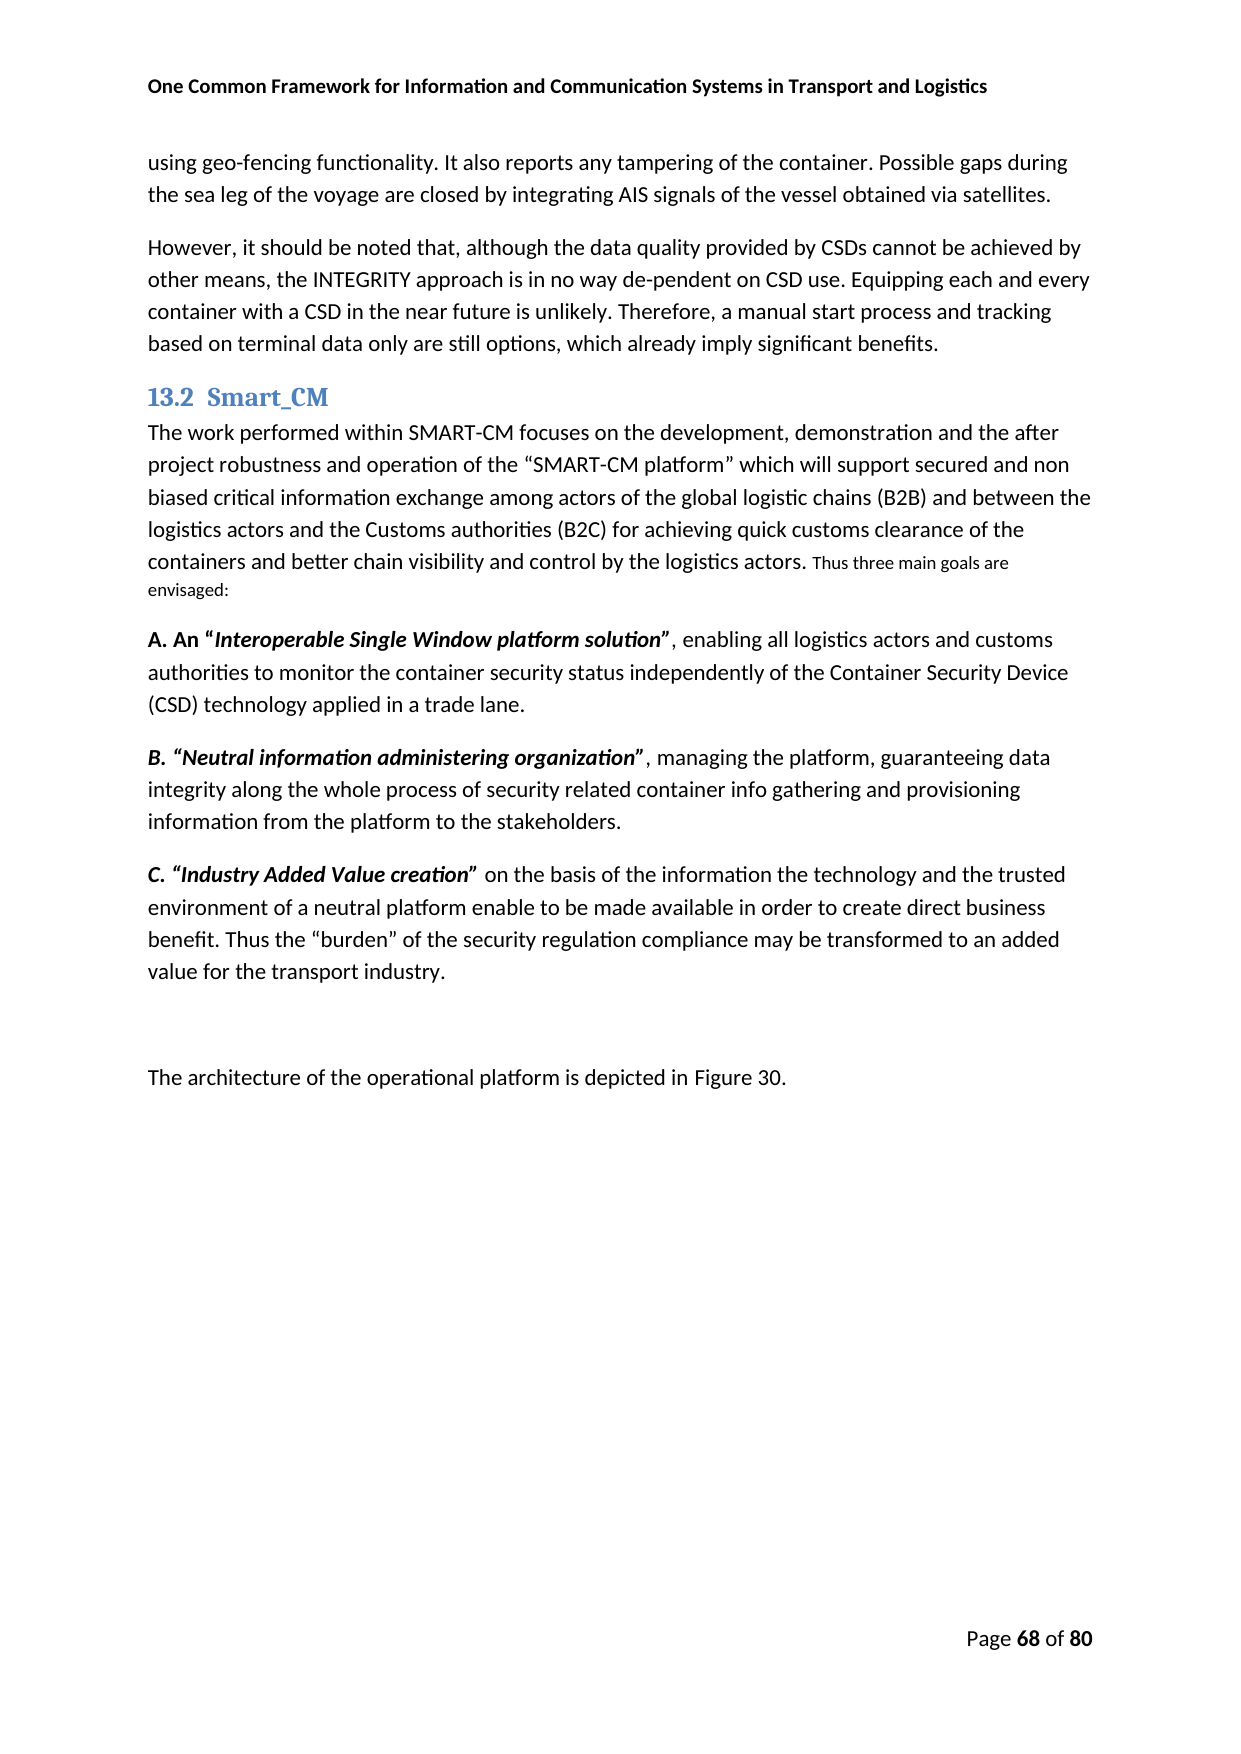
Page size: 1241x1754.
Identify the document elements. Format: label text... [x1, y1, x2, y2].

text However, it should be noted that, although the data quality provided by CSDs cannot be achieved by other means, the INTEGRITY approach is in no way de-pendent on CSD use. Equipping each and every container with a CSD in the near future is unlikely. Therefore, a manual start process and tracking based on terminal data only are still options, which already imply significant benefits. [148, 233, 1092, 357]
subtitle Smart_CM [148, 382, 1092, 414]
text A. An “Interoperable Single Window platform solution”, enabling all logistics actors and customs authorities to monitor the container security status independently of the Container Security Device (CSD) technology applied in a trade lane. [148, 626, 1092, 718]
text B. “Neutral information administering organization”, managing the platform, guaranteeing data integrity along the whole process of security related container info gathering and provisioning information from the platform to the stakeholders. [148, 743, 1092, 835]
text The work performed within SMART-CM focuses on the development, demonstration and the after project robustness and operation of the “SMART-CM platform” which will support secured and non biased critical information exchange among actors of the global logistic chains (B2B) and between the logistics actors and the Customs authorities (B2C) for achieving quick customs clearance of the containers and better chain visibility and control by the logistics actors. Thus three main goals are envisaged: [148, 418, 1092, 601]
text The architecture of the operational platform is depicted in Figure 30. [148, 1063, 1092, 1091]
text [148, 148, 1092, 208]
text C. “Industry Added Value creation” on the basis of the information the technology and the trusted environment of a neutral platform enable to be made available in order to create direct business benefit. Thus the “burden” of the security regulation compliance may be transformed to an added value for the transport industry. [148, 860, 1092, 985]
